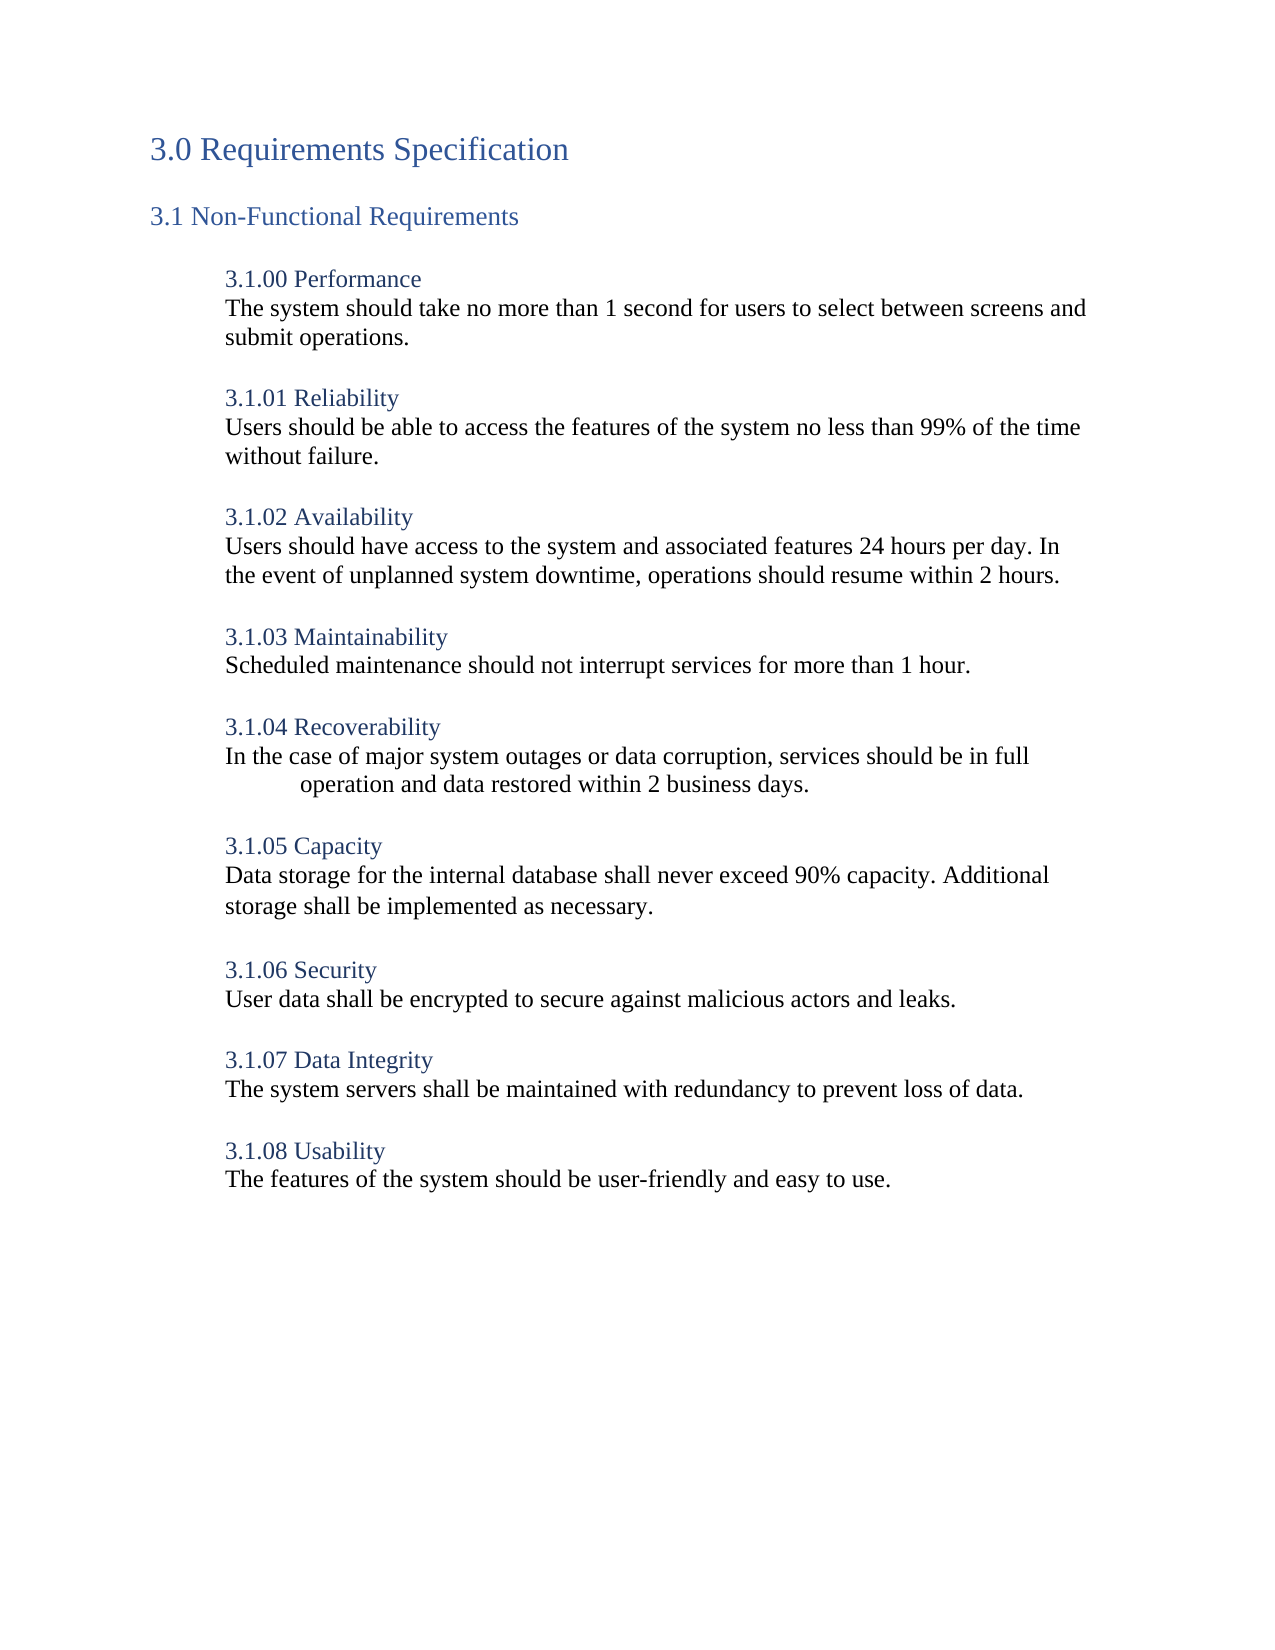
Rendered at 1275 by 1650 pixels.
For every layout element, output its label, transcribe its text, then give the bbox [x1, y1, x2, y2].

subtitle 3.1.06 Security [150, 955, 1125, 984]
subtitle 3.1.04 Recoverability [150, 712, 1125, 741]
subtitle 3.1 Non-Functional Requirements [150, 200, 1125, 231]
text Scheduled maintenance should not interrupt services for more than 1 hour. [150, 650, 1125, 679]
subtitle 3.1.01 Reliability [150, 383, 1125, 412]
text The system should take no more than 1 second for users to select between screens and submit operations. [150, 293, 1125, 350]
subtitle 3.1.02 Availability [150, 502, 1125, 531]
subtitle 3.0 Requirements Specification [150, 129, 1125, 167]
text Users should have access to the system and associated features 24 hours per day. In the event of unplanned system downtime, operations should resume within 2 hours. [150, 531, 1125, 589]
text User data shall be encrypted to secure against malicious actors and leaks. [150, 984, 1125, 1012]
subtitle 3.1.07 Data Integrity [150, 1045, 1125, 1074]
text In the case of major system outages or data corruption, services should be in full operation and data restored within 2 business days. [150, 741, 1125, 798]
subtitle 3.1.08 Usability [150, 1136, 1125, 1164]
text Users should be able to access the features of the system no less than 99% of the time without failure. [150, 412, 1125, 469]
text The features of the system should be user-friendly and easy to use. [150, 1164, 1125, 1193]
subtitle 3.1.03 Maintainability [150, 622, 1125, 650]
subtitle 3.1.00 Performance [150, 264, 1125, 293]
text Data storage for the internal database shall never exceed 90% capacity. Additional storage shall be implemented as necessary. [150, 860, 1125, 920]
subtitle 3.1.05 Capacity [150, 831, 1125, 860]
text The system servers shall be maintained with redundancy to prevent loss of data. [150, 1074, 1125, 1103]
